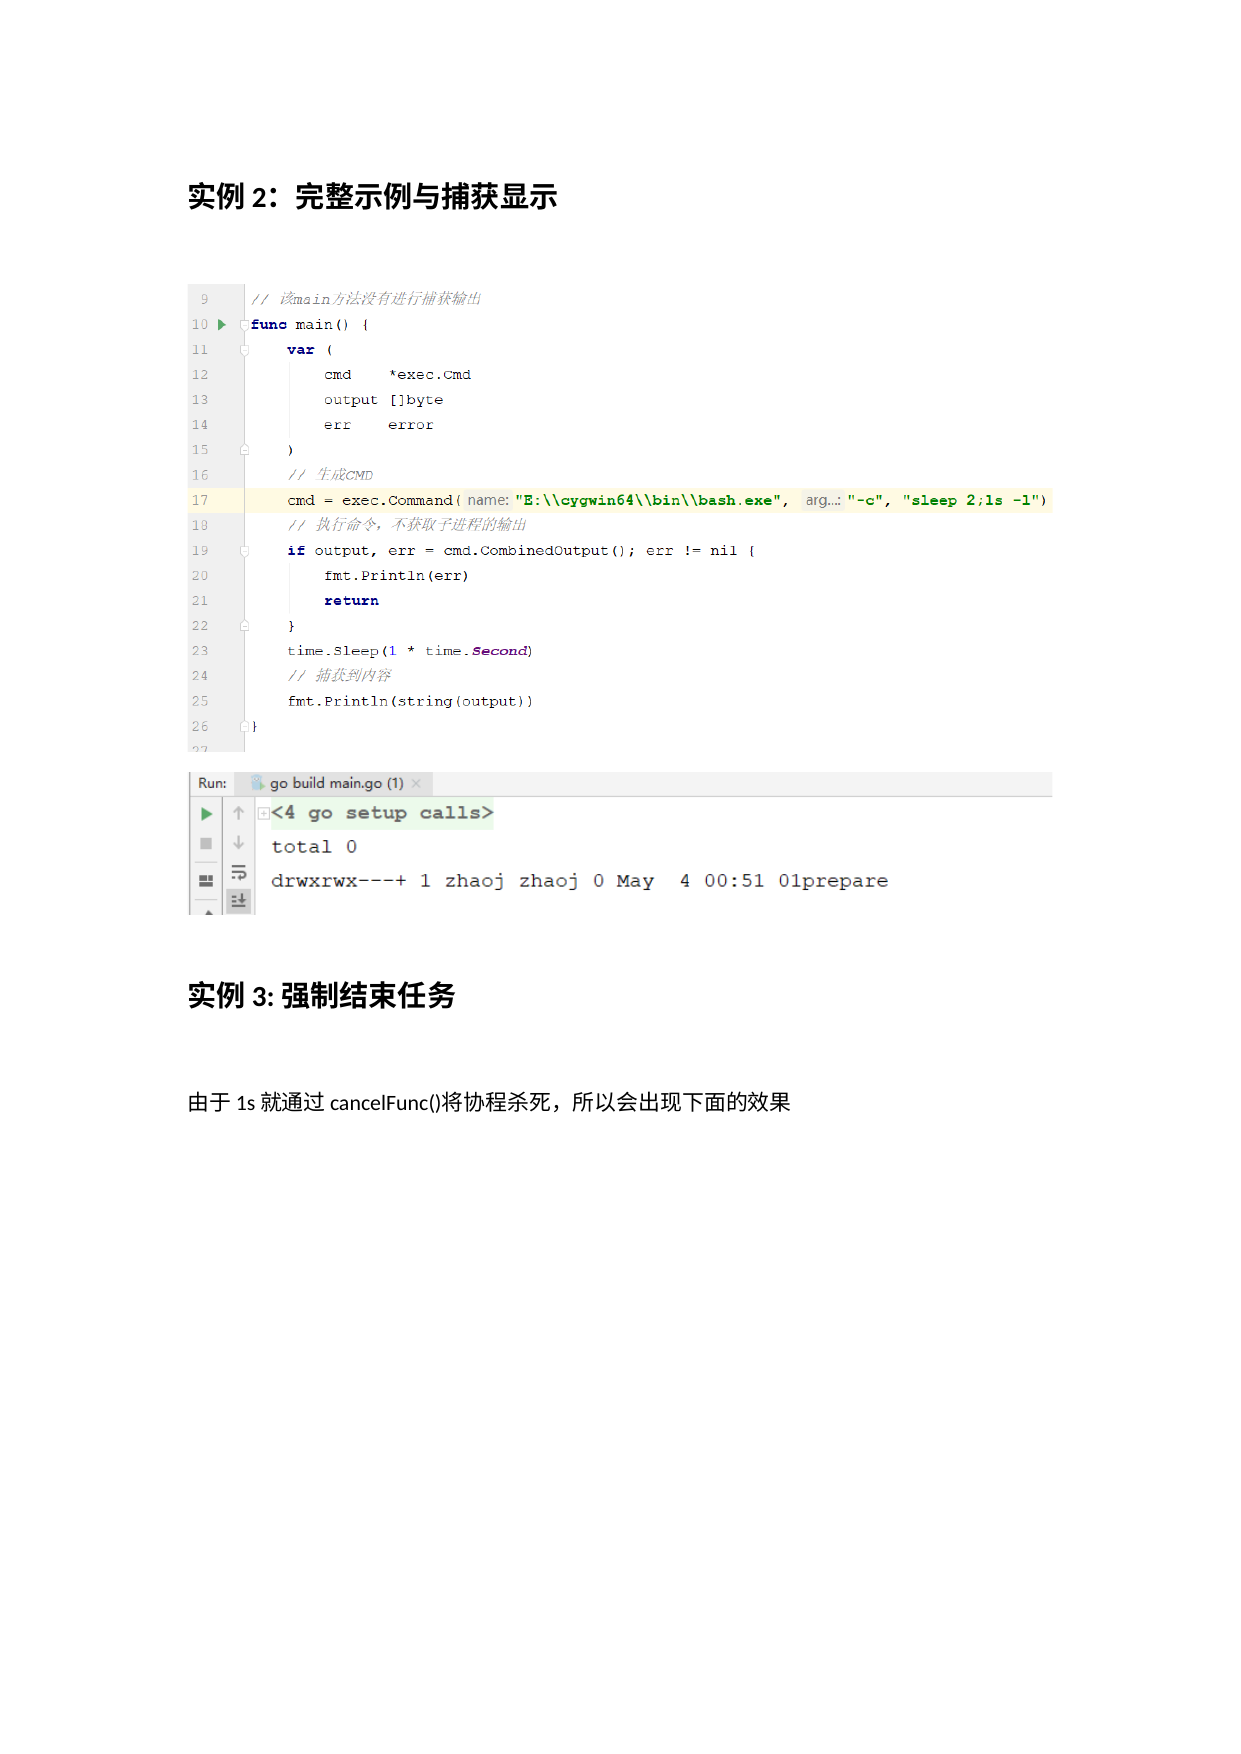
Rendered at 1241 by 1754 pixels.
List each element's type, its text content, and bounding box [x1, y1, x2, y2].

subtitle 实例2：完整示例与捕获显示 [187, 162, 1053, 227]
text 由于1s就通过cancelFunc()将协程杀死，所以会出现下面的效果 [187, 1084, 1053, 1117]
picture [187, 284, 1053, 752]
subtitle 实例3: 强制结束任务 [187, 962, 1053, 1027]
picture [187, 772, 1053, 915]
